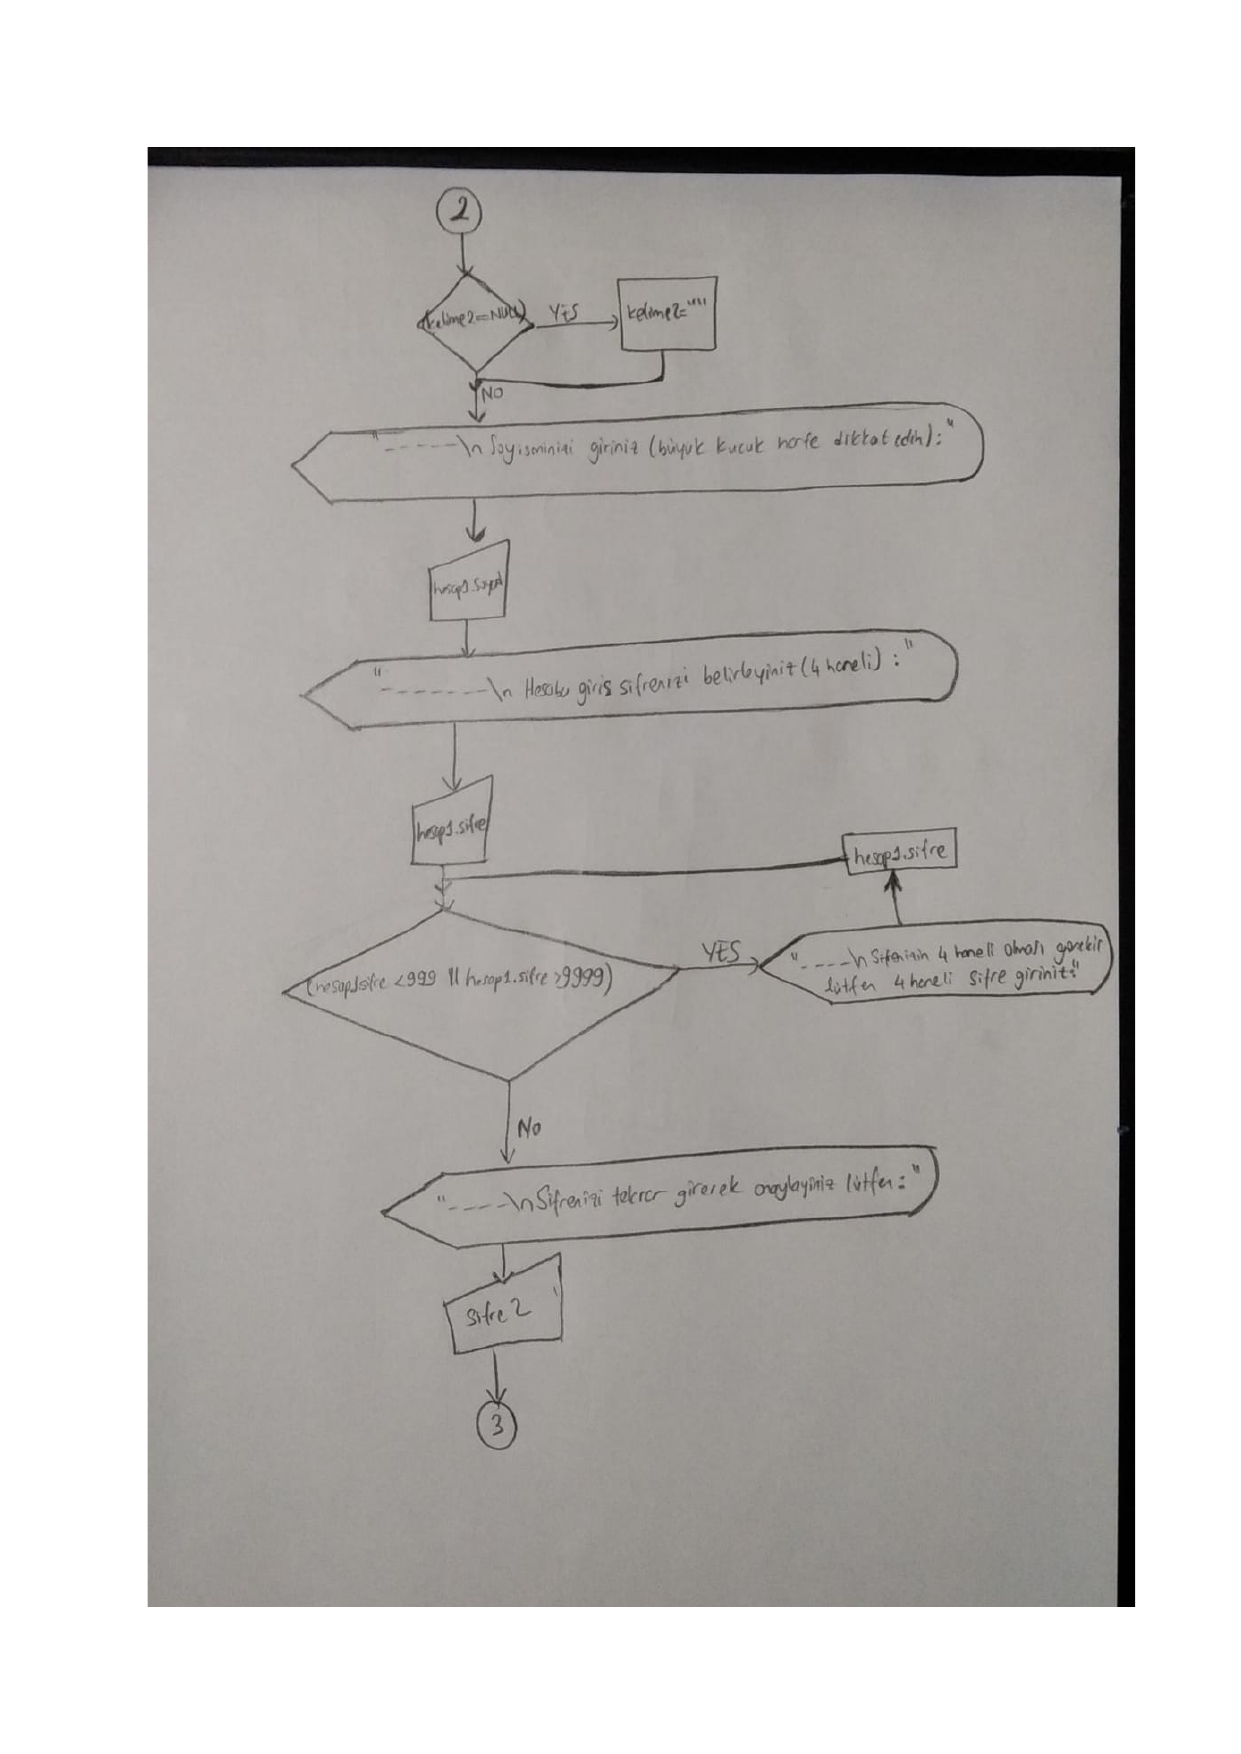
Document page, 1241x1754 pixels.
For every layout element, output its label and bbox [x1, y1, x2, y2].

picture [147, 147, 1135, 1607]
